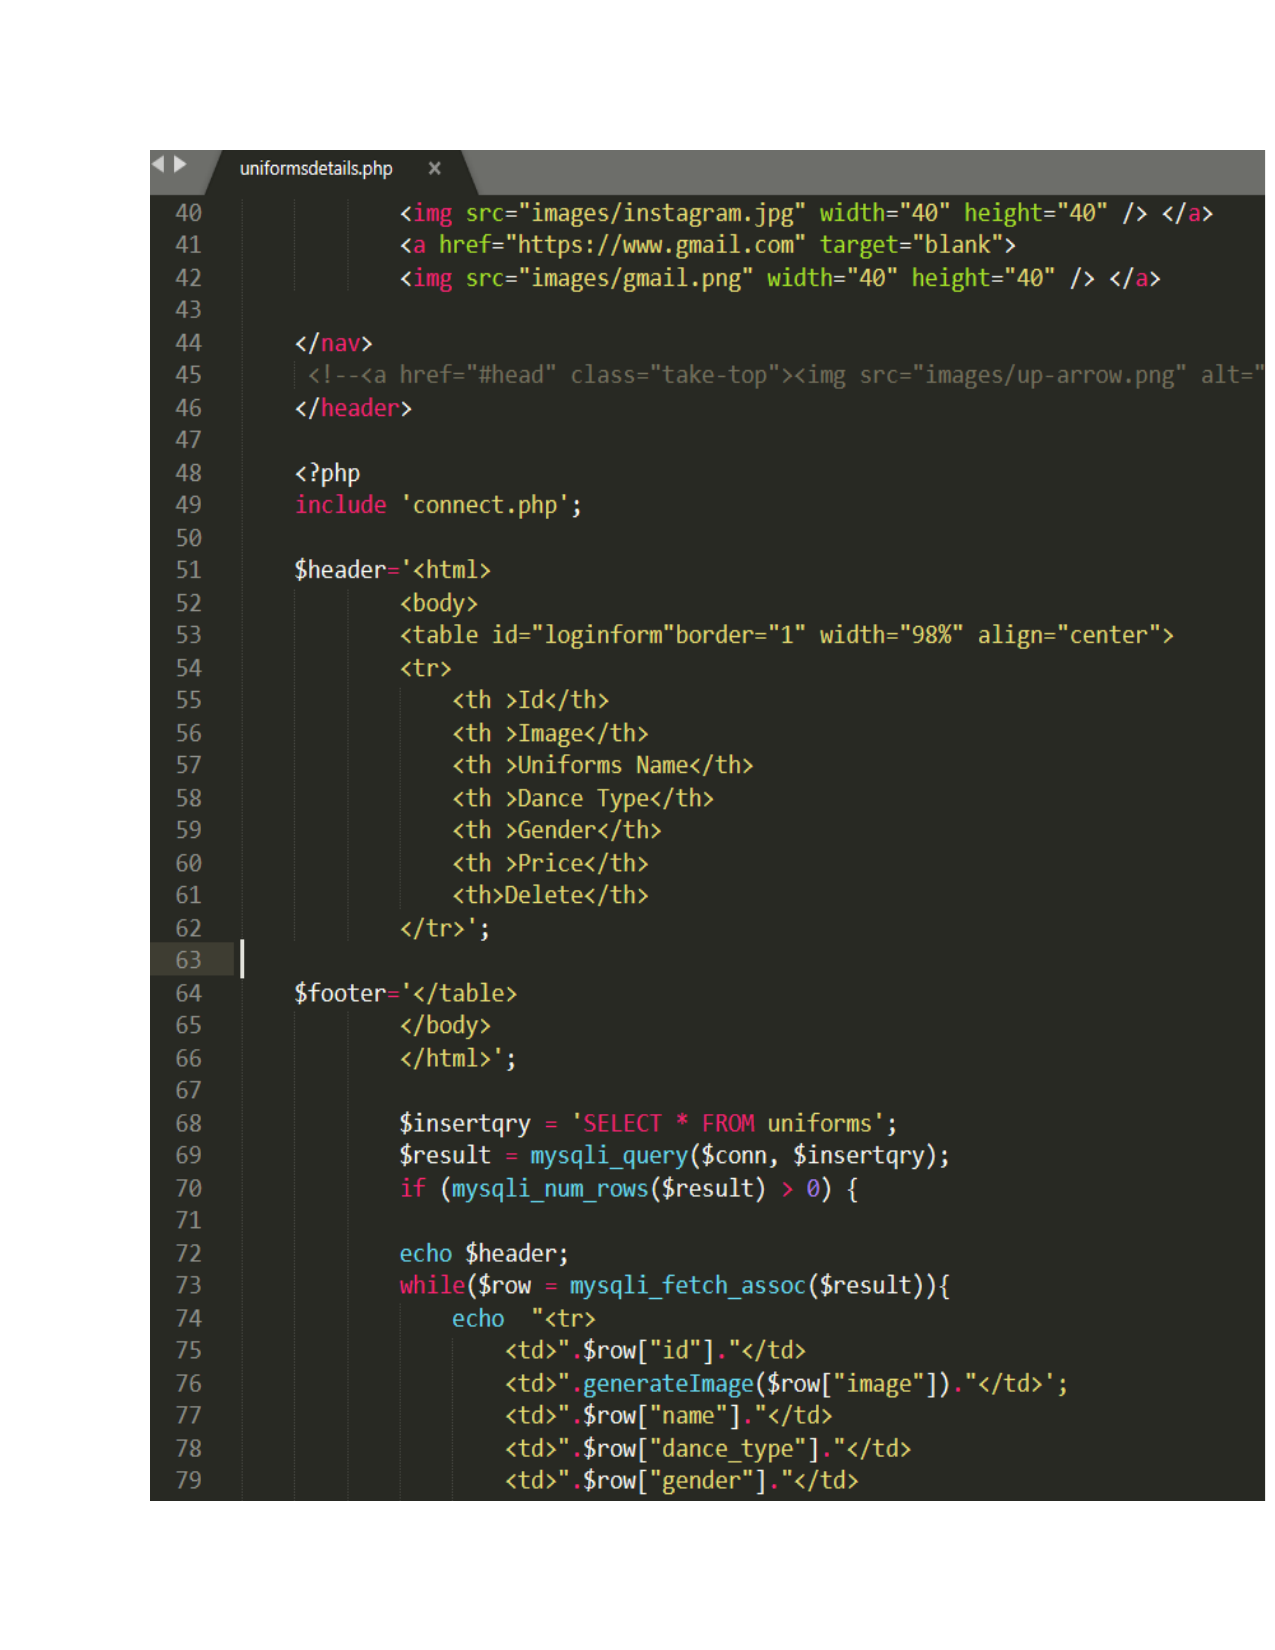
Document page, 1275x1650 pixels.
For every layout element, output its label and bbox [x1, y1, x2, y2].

picture [150, 150, 1266, 1501]
